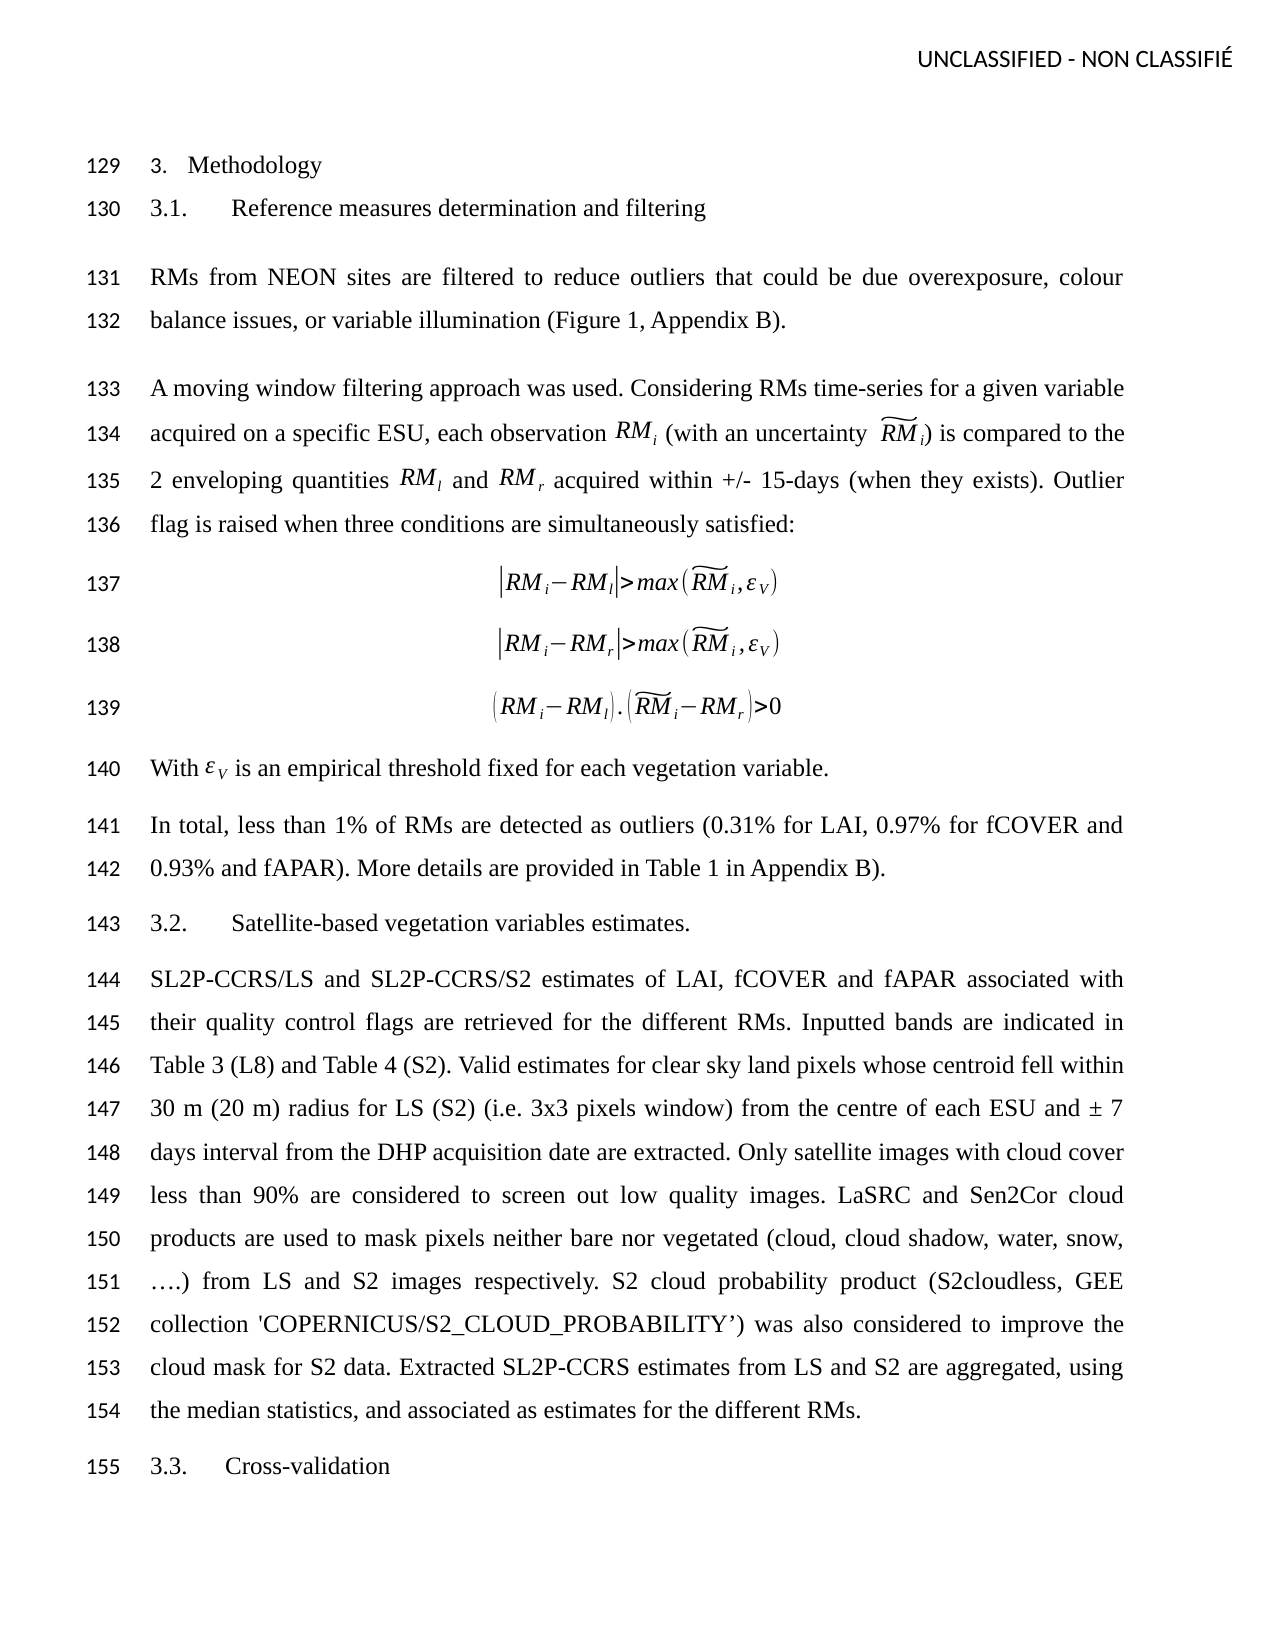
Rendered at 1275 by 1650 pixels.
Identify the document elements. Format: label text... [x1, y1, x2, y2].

text In total, less than 1% of RMs are detected as outliers (0.31% for LAI, 0.97% for fCOVER and 0.93% and fAPAR). More details are provided in Table 1 in Appendix B). [150, 810, 1125, 882]
list Reference measures determination and filtering [150, 193, 1125, 222]
list Satellite-based vegetation variables estimates. [150, 908, 1125, 937]
text SL2P-CCRS/LS and SL2P-CCRS/S2 estimates of LAI, fCOVER and fAPAR associated with their quality control flags are retrieved for the different RMs. Inputted bands are indicated in Table 3 (L8) and Table 4 (S2). Valid estimates for clear sky land pixels whose centroid fell within 30 m (20 m) radius for LS (S2) (i.e. 3x3 pixels window) from the centre of each ESU and ± 7 days interval from the DHP acquisition date are extracted. Only satellite images with cloud cover less than 90% are considered to screen out low quality images. LaSRC and Sen2Cor cloud products are used to mask pixels neither bare nor vegetated (cloud, cloud shadow, water, snow, ….) from LS and S2 images respectively. S2 cloud probability product (S2cloudless, GEE collection 'COPERNICUS/S2_CLOUD_PROBABILITY’) was also considered to improve the cloud mask for S2 data. Extracted SL2P-CCRS estimates from LS and S2 are aggregated, using the median statistics, and associated as estimates for the different RMs. [150, 964, 1125, 1424]
text A moving window filtering approach was used. Considering RMs time-series for a given variable acquired on a specific ESU, each observation (with an uncertainty ) is compared to the 2 enveloping quantities and acquired within +/- 15-days (when they exists). Outlier flag is raised when three conditions are simultaneously satisfied: [150, 373, 1125, 538]
text With is an empirical threshold fixed for each vegetation variable. [150, 752, 1125, 783]
text RMs from NEON sites are filtered to reduce outliers that could be due overexposure, colour balance issues, or variable illumination (Figure 1, Appendix B). [150, 262, 1125, 333]
list Cross-validation [150, 1451, 1125, 1480]
list Methodology [150, 150, 1125, 179]
